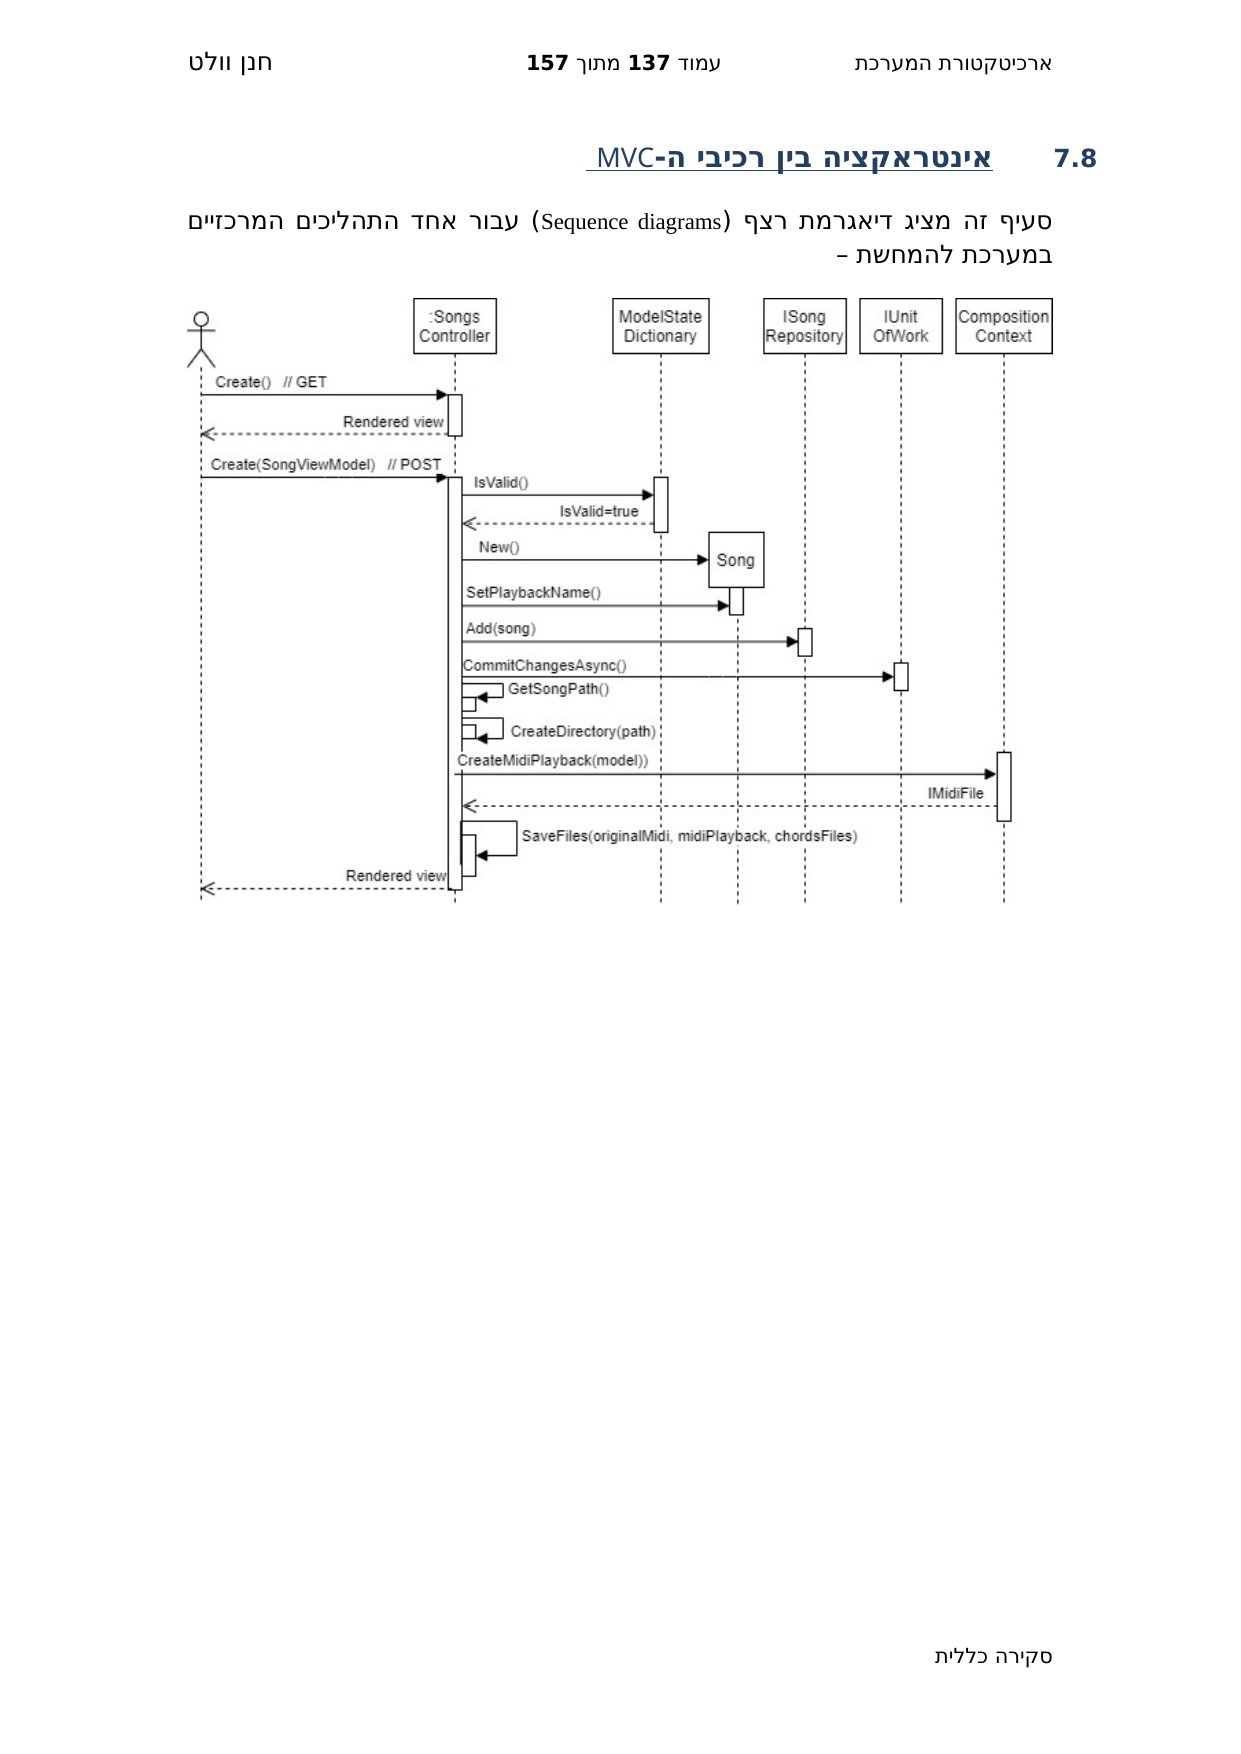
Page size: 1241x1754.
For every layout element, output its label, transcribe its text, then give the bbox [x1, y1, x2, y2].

text סעיף זה מציג דיאגרמת רצף (Sequence diagrams) עבור אחד התהליכים המרכזיים במערכת להמחשת – [187, 206, 1053, 269]
picture [187, 298, 1053, 906]
subtitle אינטראקציה בין רכיבי ה-MVC [187, 139, 1053, 176]
